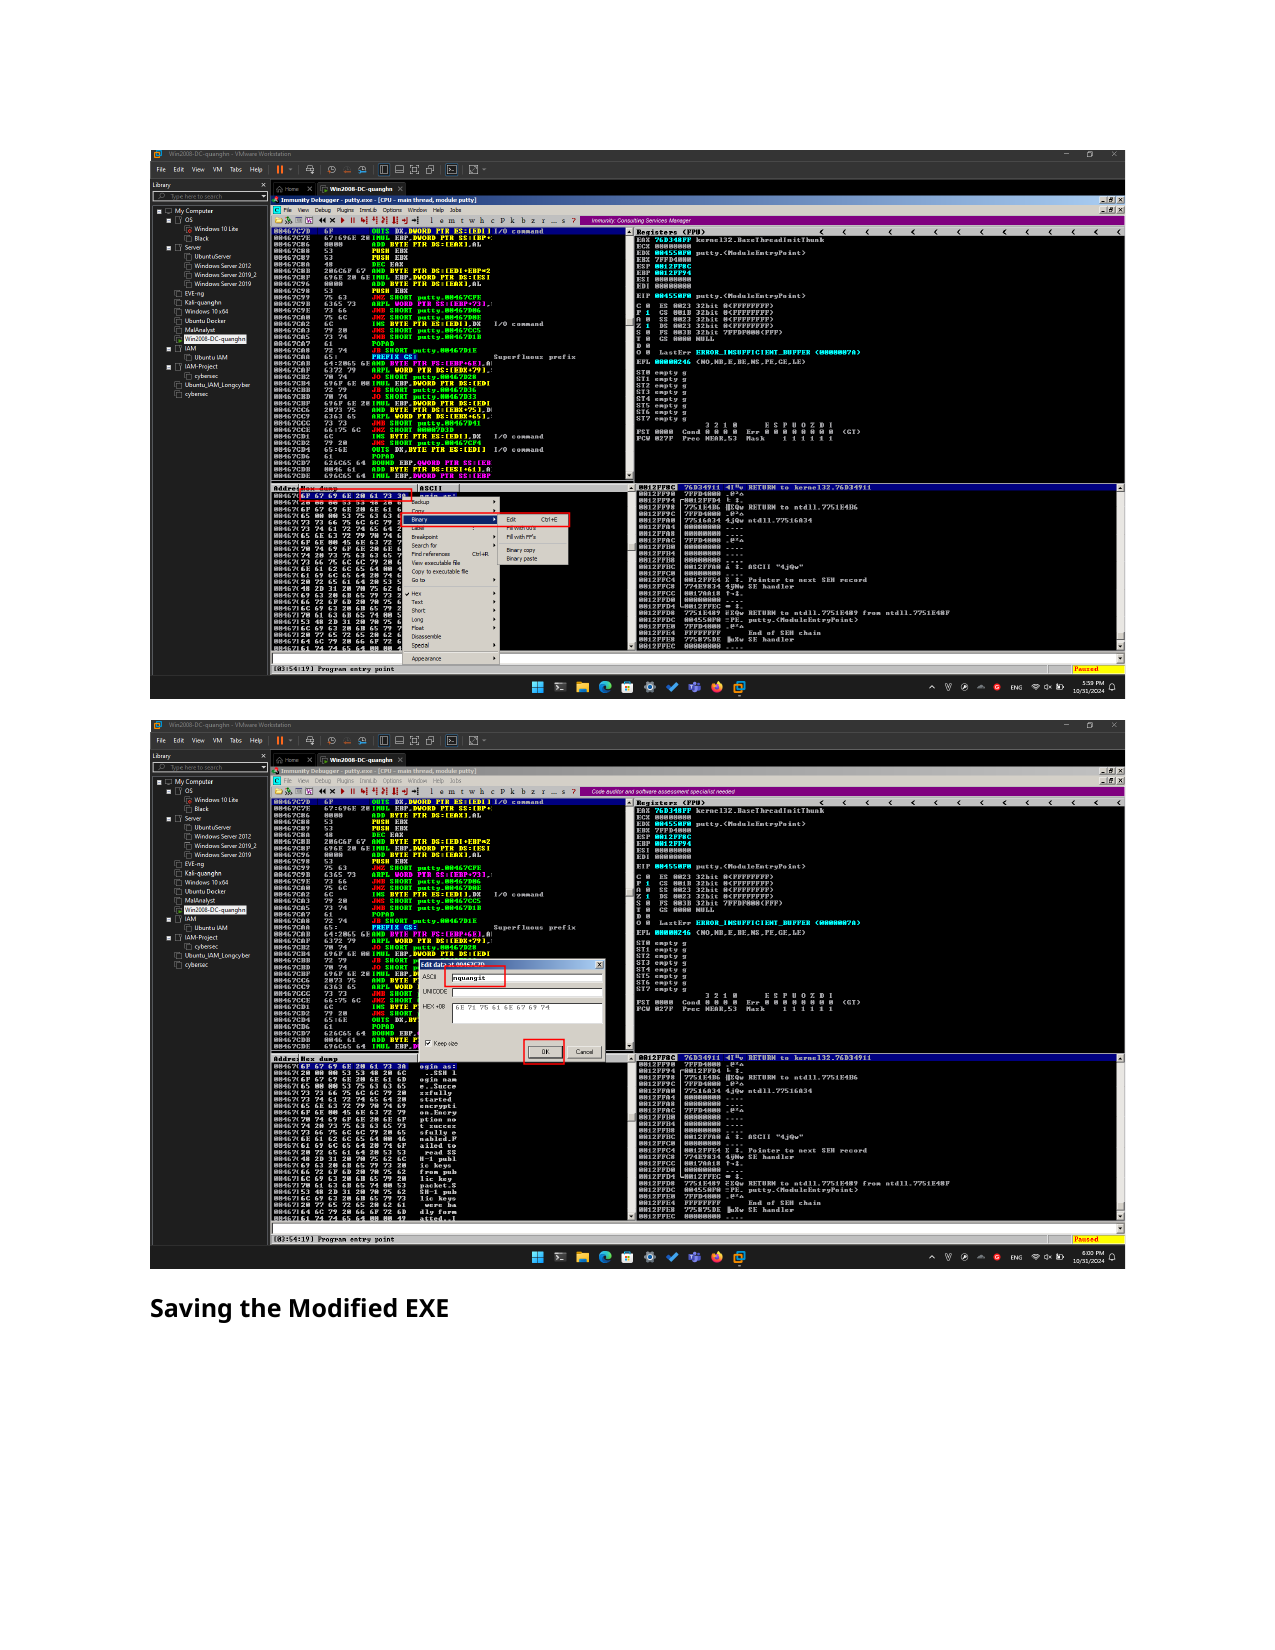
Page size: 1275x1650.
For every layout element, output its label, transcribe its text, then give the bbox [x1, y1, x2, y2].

picture [150, 150, 1125, 699]
picture [150, 720, 1125, 1269]
text Saving the Modified EXE [150, 1290, 1125, 1324]
